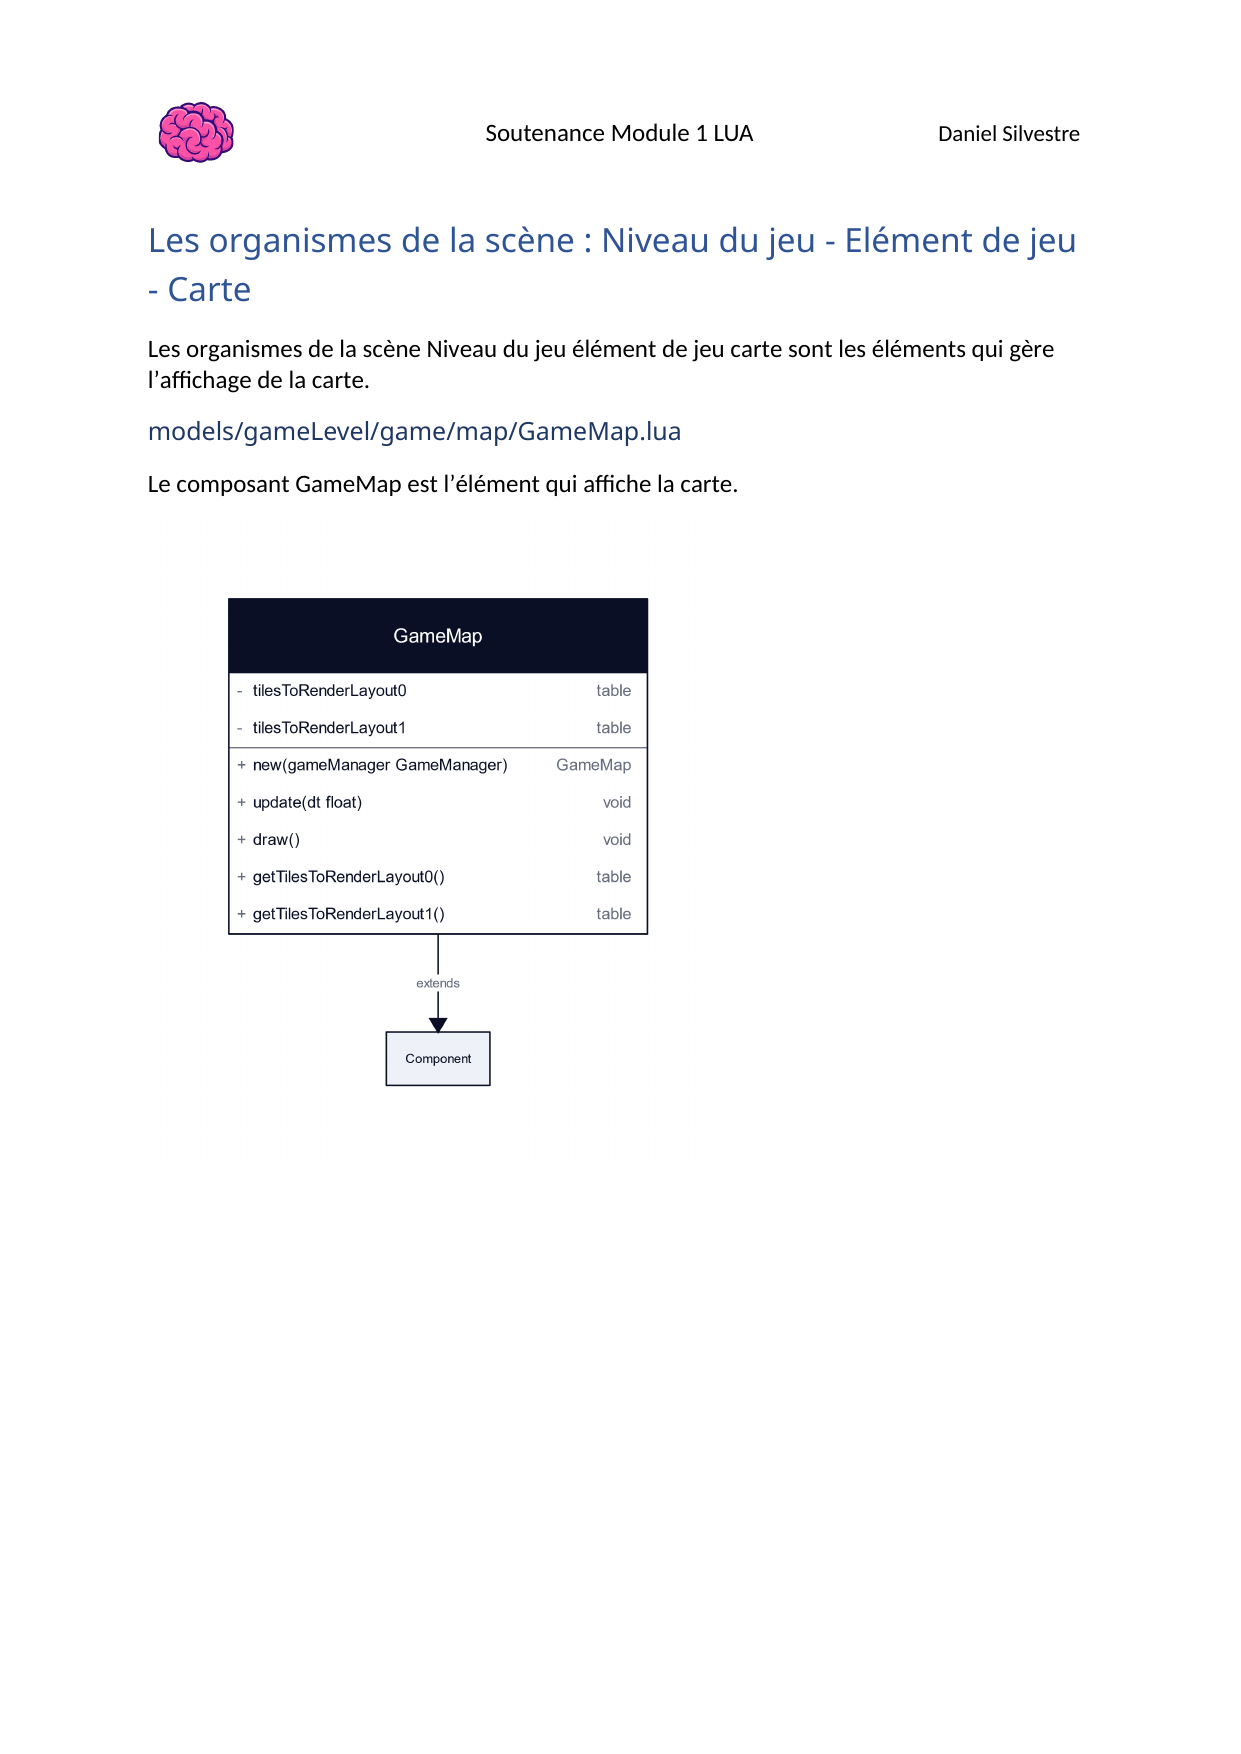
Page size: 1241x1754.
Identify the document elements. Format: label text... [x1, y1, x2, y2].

text Le composant GameMap est l’élément qui affiche la carte. [148, 469, 1093, 499]
subtitle Les organismes de la scène : Niveau du jeu - Elément de jeu - Carte [148, 217, 1093, 311]
subtitle models/gameLevel/game/map/GameMap.lua [148, 413, 1093, 447]
picture [147, 517, 729, 1167]
picture [158, 101, 234, 164]
text Les organismes de la scène Niveau du jeu élément de jeu carte sont les éléments qui gère l’affichage de la carte. [148, 333, 1093, 394]
